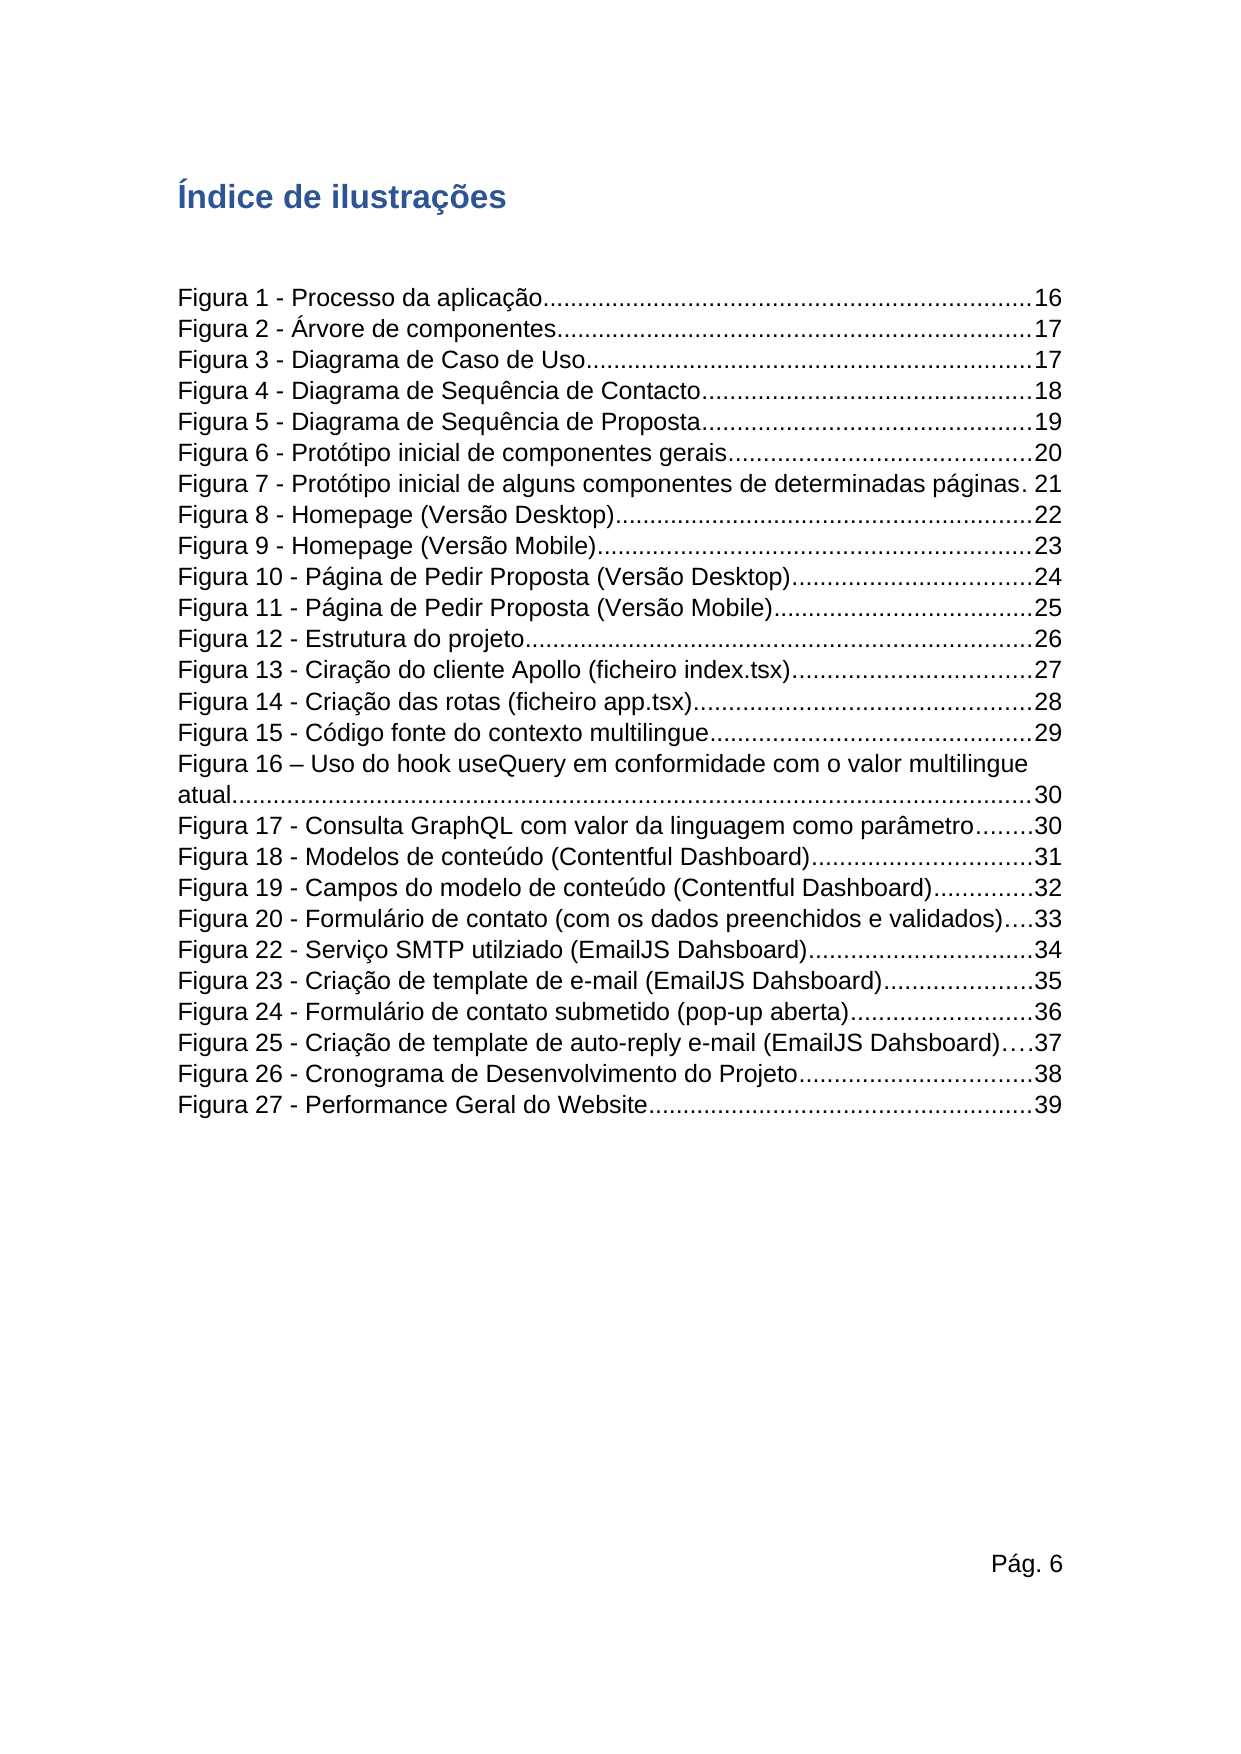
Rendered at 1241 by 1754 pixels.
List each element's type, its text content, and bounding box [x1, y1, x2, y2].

text Figura 15 - Código fonte do contexto multilingue 29 [177, 718, 1063, 746]
text Figura 24 - Formulário de contato submetido (pop-up aberta) 36 [177, 997, 1063, 1026]
text Figura 6 - Protótipo inicial de componentes gerais 20 [177, 438, 1063, 467]
text Figura 10 - Página de Pedir Proposta (Versão Desktop) 24 [177, 562, 1063, 591]
text Figura 5 - Diagrama de Sequência de Proposta 19 [177, 407, 1063, 436]
text Índice de ilustrações [177, 177, 1063, 216]
text Figura 19 - Campos do modelo de conteúdo (Contentful Dashboard) 32 [177, 873, 1063, 902]
text Figura 12 - Estrutura do projeto 26 [177, 624, 1063, 653]
text Figura 3 - Diagrama de Caso de Uso 17 [177, 345, 1063, 374]
text Figura 13 - Ciração do cliente Apollo (ficheiro index.tsx) 27 [177, 656, 1063, 684]
text Figura 26 - Cronograma de Desenvolvimento do Projeto 38 [177, 1059, 1063, 1088]
text Figura 1 - Processo da aplicação 16 [177, 283, 1063, 312]
text Figura 27 - Performance Geral do Website 39 [177, 1090, 1063, 1119]
text Figura 16 – Uso do hook useQuery em conformidade com o valor multilingue atual 30 [177, 749, 1063, 808]
text Figura 25 - Criação de template de auto-reply e-mail (EmailJS Dahsboard) 37 [177, 1028, 1063, 1057]
text Figura 20 - Formulário de contato (com os dados preenchidos e validados) 33 [177, 904, 1063, 933]
text Figura 23 - Criação de template de e-mail (EmailJS Dahsboard) 35 [177, 966, 1063, 995]
text Figura 14 - Criação das rotas (ficheiro app.tsx) 28 [177, 687, 1063, 715]
text Figura 9 - Homepage (Versão Mobile) 23 [177, 531, 1063, 560]
text Figura 2 - Árvore de componentes 17 [177, 314, 1063, 343]
text Figura 17 - Consulta GraphQL com valor da linguagem como parâmetro 30 [177, 811, 1063, 839]
text Figura 7 - Protótipo inicial de alguns componentes de determinadas páginas 21 [177, 469, 1063, 498]
text Figura 4 - Diagrama de Sequência de Contacto 18 [177, 376, 1063, 405]
text Figura 11 - Página de Pedir Proposta (Versão Mobile) 25 [177, 593, 1063, 622]
text Figura 8 - Homepage (Versão Desktop) 22 [177, 500, 1063, 529]
text Figura 18 - Modelos de conteúdo (Contentful Dashboard) 31 [177, 842, 1063, 871]
text Figura 22 - Serviço SMTP utilziado (EmailJS Dahsboard) 34 [177, 935, 1063, 964]
